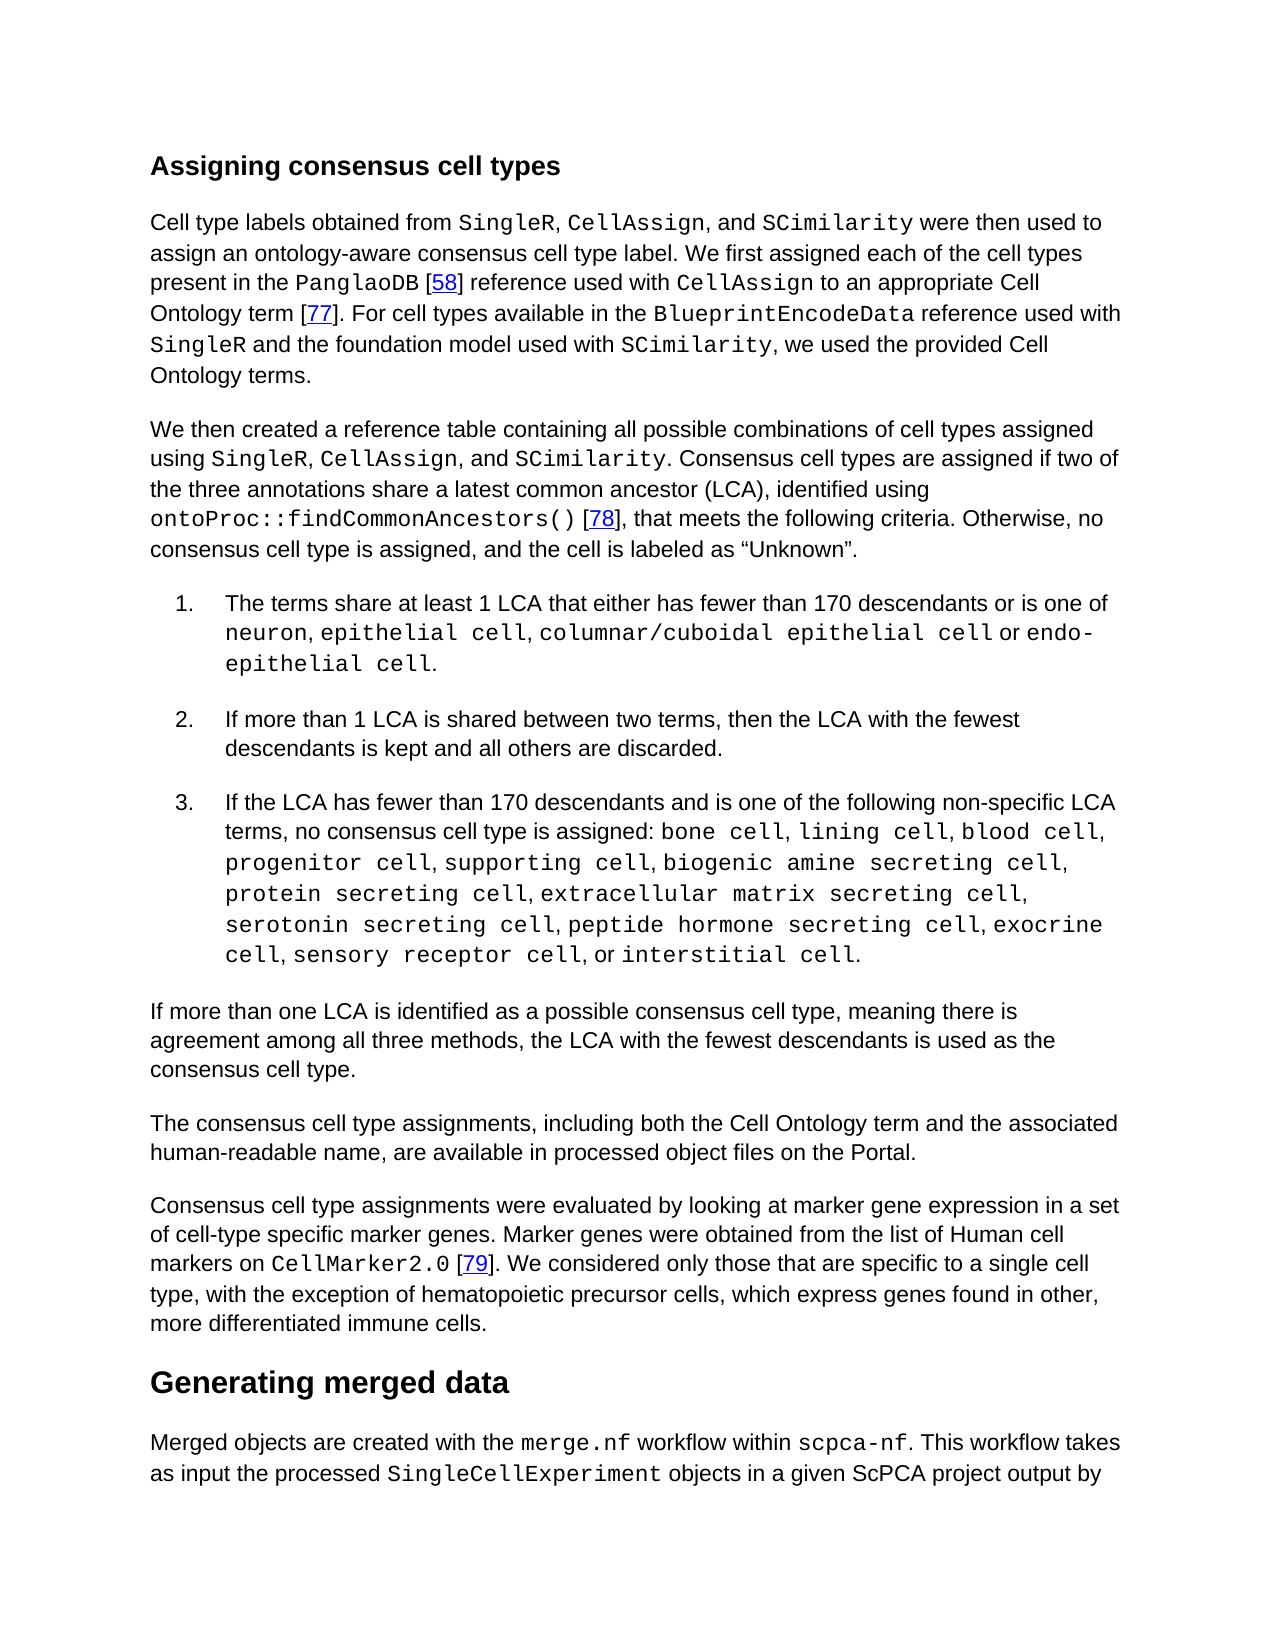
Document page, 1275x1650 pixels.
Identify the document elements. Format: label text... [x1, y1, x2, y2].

text The consensus cell type assignments, including both the Cell Ontology term and the associated human-readable name, are available in processed object files on the Portal. [150, 1109, 1125, 1165]
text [150, 1429, 1125, 1488]
text If more than one LCA is identified as a possible consensus cell type, meaning there is agreement among all three methods, the LCA with the fewest descendants is used as the consensus cell type. [150, 998, 1125, 1082]
text Consensus cell type assignments were evaluated by looking at marker gene expression in a set of cell-type specific marker genes. Marker genes were obtained from the list of Human cell markers on CellMarker2.0 [79]. We considered only those that are specific to a single cell type, with the exception of hematopoietic precursor cells, which express genes found in other, more differentiated immune cells. [150, 1192, 1125, 1337]
subtitle Assigning consensus cell types [150, 150, 1125, 181]
list If more than 1 LCA is shared between two terms, then the LCA with the fewest descendants is kept and all others are discarded. [175, 706, 1125, 761]
text Cell type labels obtained from SingleR, CellAssign, and SCimilarity were then used to assign an ontology-aware consensus cell type label. We first assigned each of the cell types present in the PanglaoDB [58] reference used with CellAssign to an appropriate Cell Ontology term [77]. For cell types available in the BlueprintEncodeData reference used with SingleR and the foundation model used with SCimilarity, we used the provided Cell Ontology terms. [150, 209, 1125, 388]
subtitle Generating merged data [150, 1364, 1125, 1400]
list The terms share at least 1 LCA that either has fewer than 170 descendants or is one of neuron, epithelial cell, columnar/cuboidal epithelial cell or endo-epithelial cell. [175, 590, 1125, 678]
text We then created a reference table containing all possible combinations of cell types assigned using SingleR, CellAssign, and SCimilarity. Consensus cell types are assigned if two of the three annotations share a latest common ancestor (LCA), identified using ontoProc::findCommonAncestors() [78], that meets the following criteria. Otherwise, no consensus cell type is assigned, and the cell is labeled as “Unknown”. [150, 416, 1125, 562]
list If the LCA has fewer than 170 descendants and is one of the following non-specific LCA terms, no consensus cell type is assigned: bone cell, lining cell, blood cell, progenitor cell, supporting cell, biogenic amine secreting cell, protein secreting cell, extracellular matrix secreting cell, serotonin secreting cell, peptide hormone secreting cell, exocrine cell, sensory receptor cell, or interstitial cell. [175, 789, 1125, 970]
